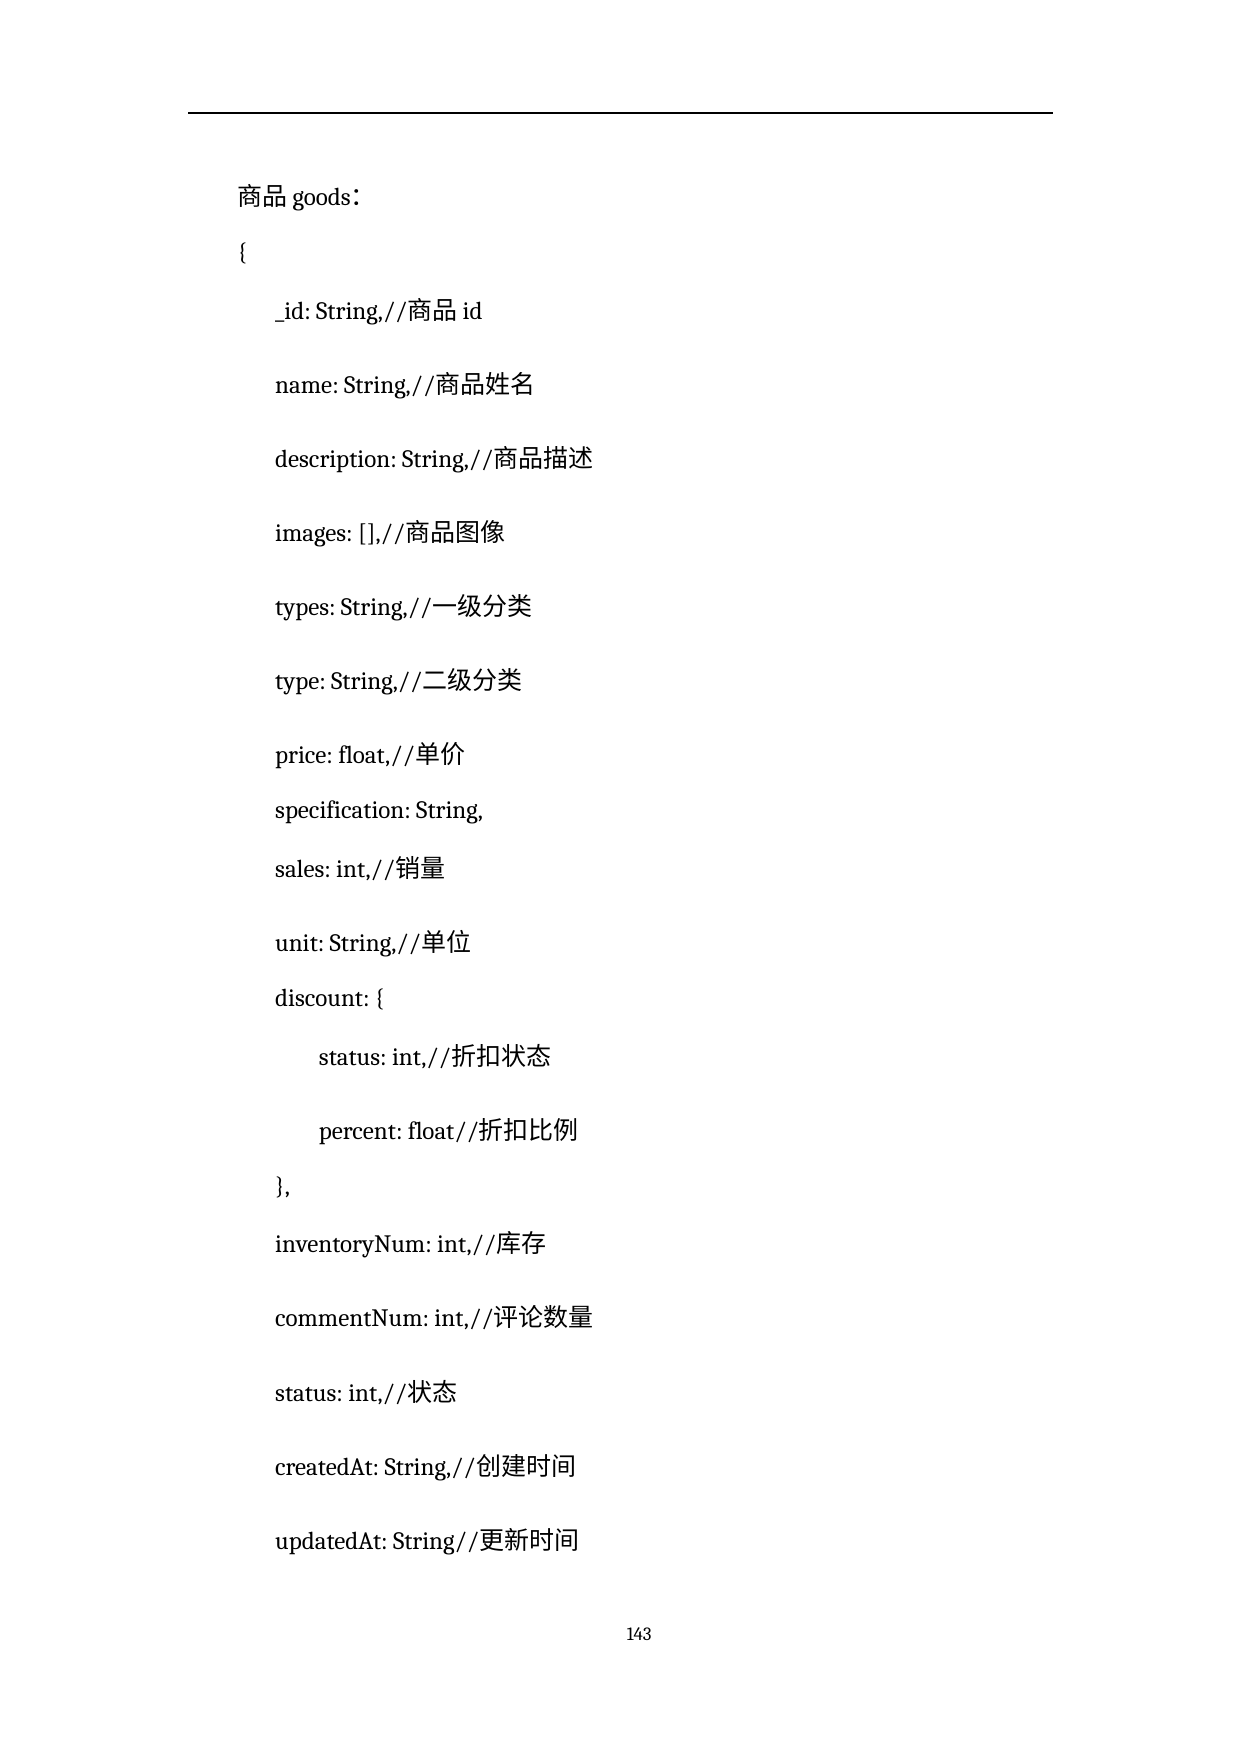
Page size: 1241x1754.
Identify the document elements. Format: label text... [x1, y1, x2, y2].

text discount: { [187, 982, 1053, 1014]
text createdAt: String,//创建时间 [187, 1432, 1053, 1497]
text specification: String, [187, 794, 1053, 827]
text type: String,//二级分类 [187, 646, 1053, 711]
text }, [187, 1170, 1053, 1202]
text percent: float//折扣比例 [187, 1096, 1053, 1161]
text types: String,//一级分类 [187, 572, 1053, 637]
text _id: String,//商品id [187, 276, 1053, 341]
text status: int,//折扣状态 [187, 1022, 1053, 1087]
text 商品goods： [187, 162, 1053, 227]
text { [187, 236, 1053, 268]
text name: String,//商品姓名 [187, 350, 1053, 415]
text updatedAt: String//更新时间 [187, 1506, 1053, 1571]
text inventoryNum: int,//库存 [187, 1209, 1053, 1274]
text unit: String,//单位 [187, 908, 1053, 973]
text sales: int,//销量 [187, 834, 1053, 899]
text commentNum: int,//评论数量 [187, 1283, 1053, 1348]
text description: String,//商品描述 [187, 424, 1053, 489]
text status: int,//状态 [187, 1358, 1053, 1423]
text images: [],//商品图像 [187, 498, 1053, 563]
text price: float,//单价 [187, 720, 1053, 785]
